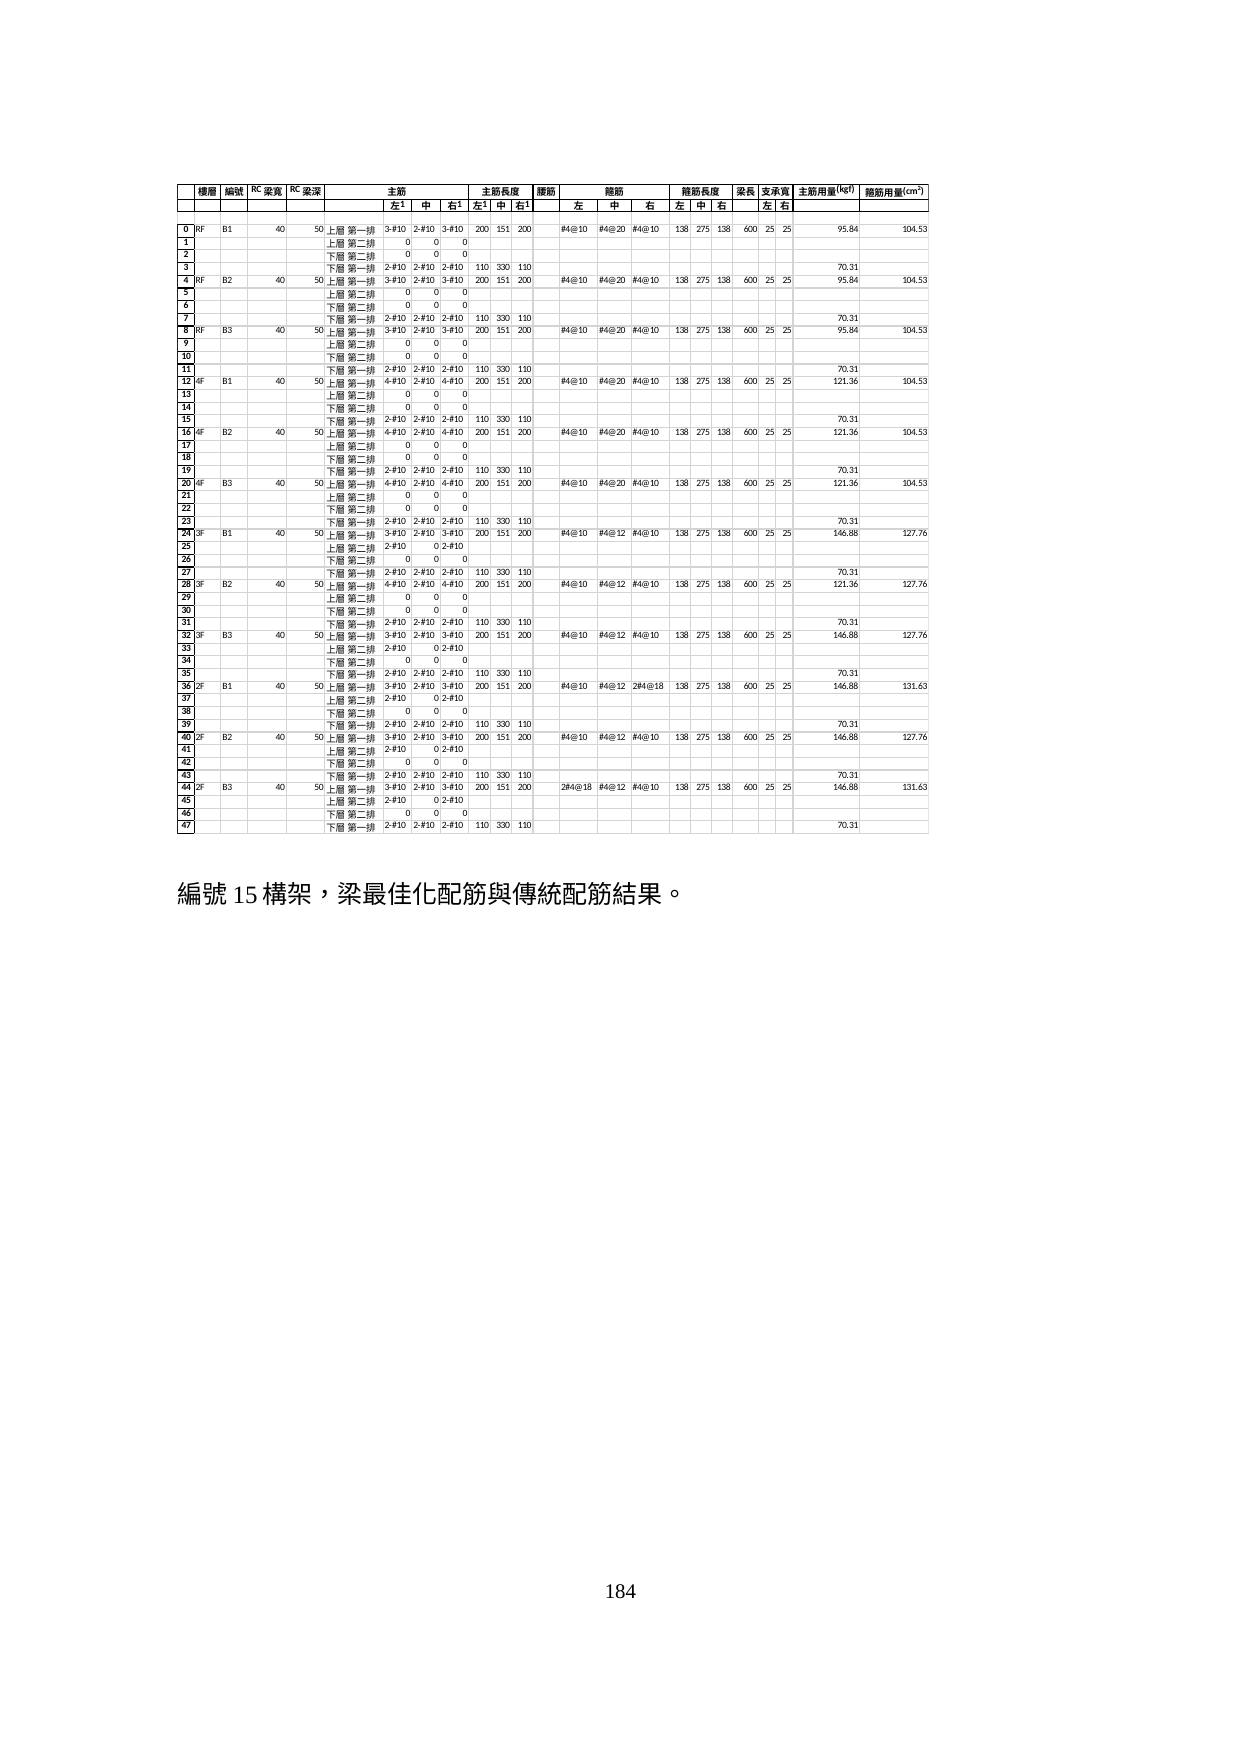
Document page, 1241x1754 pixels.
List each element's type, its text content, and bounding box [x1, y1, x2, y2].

text 編號15構架，梁最佳化配筋與傳統配筋結果。 [177, 873, 1063, 911]
